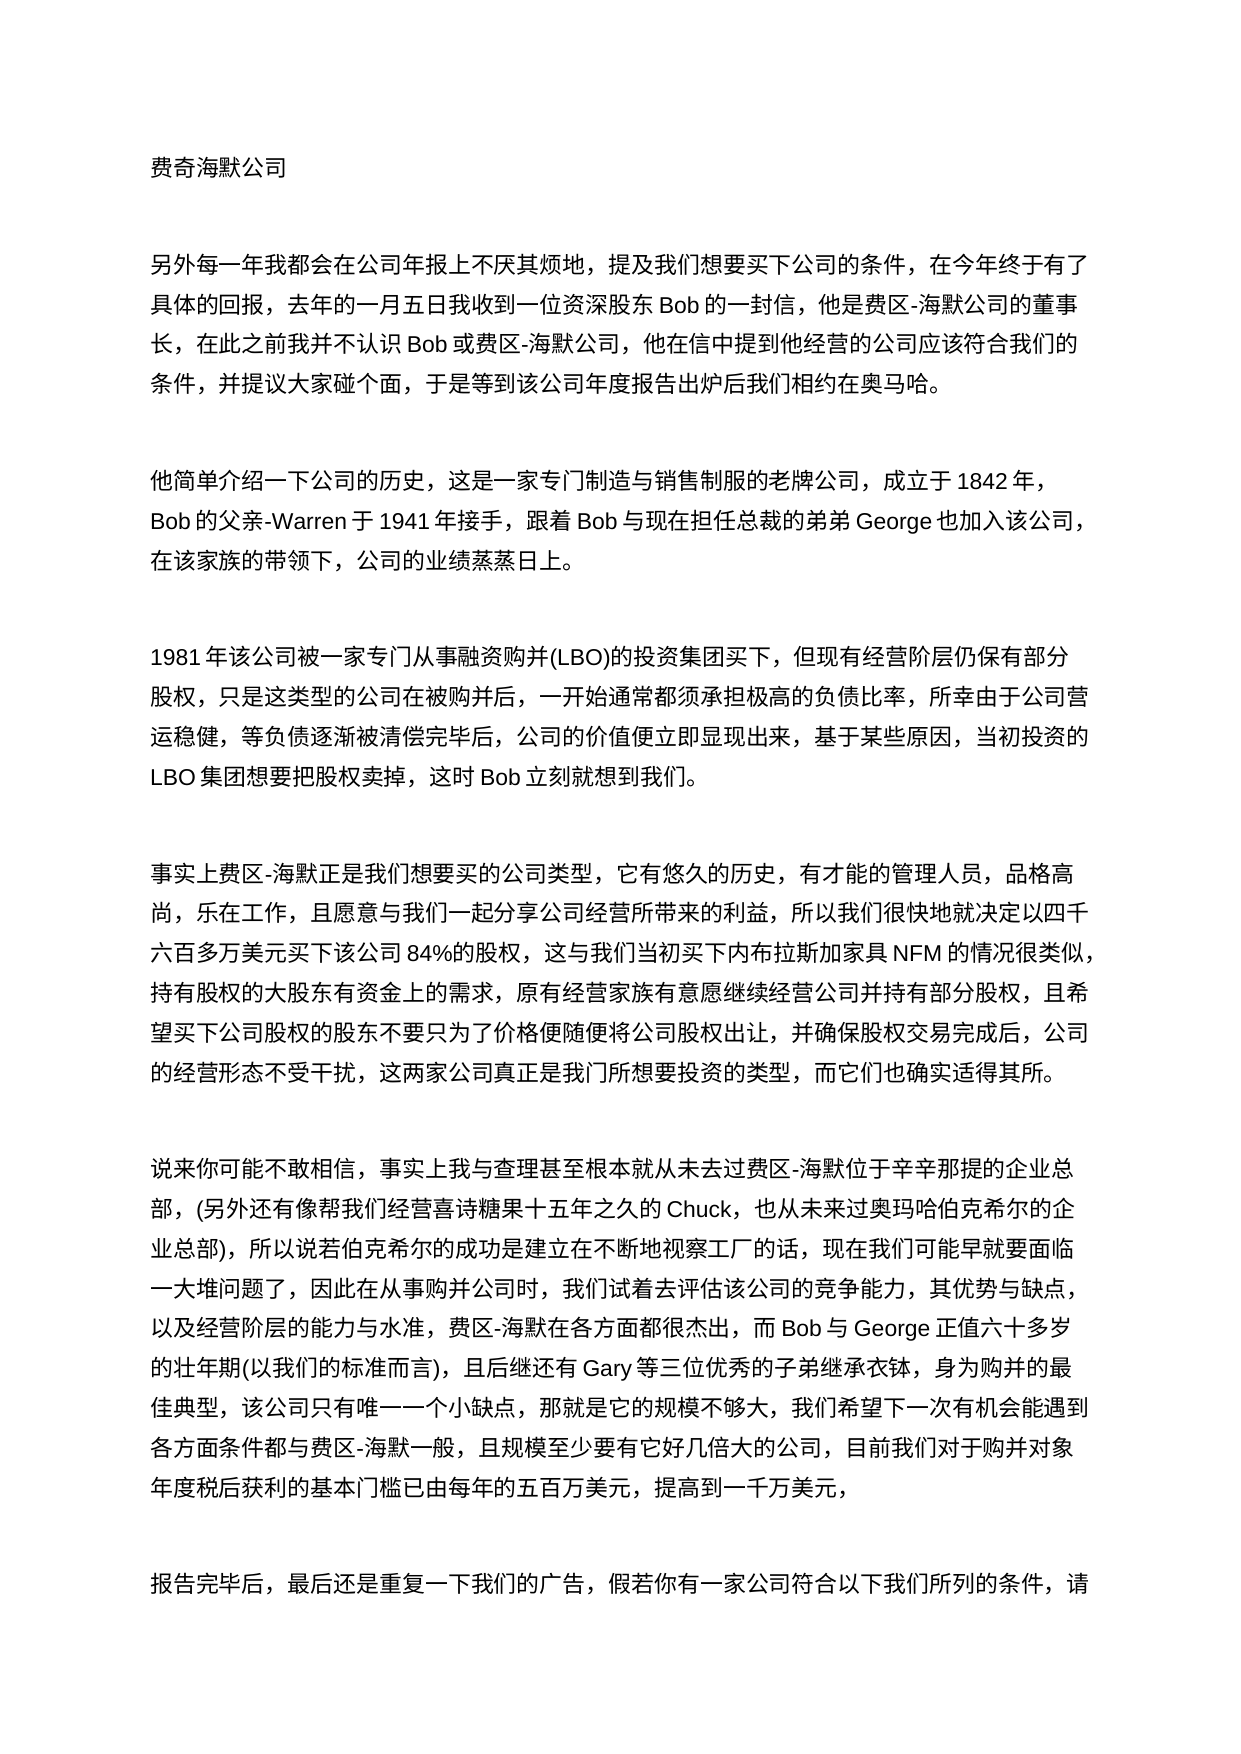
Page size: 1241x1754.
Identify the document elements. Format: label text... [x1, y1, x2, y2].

text 说来你可能不敢相信，事实上我与查理甚至根本就从未去过费区-海默位于辛辛那提的企业总部，(另外还有像帮我们经营喜诗糖果十五年之久的Chuck，也从未来过奥玛哈伯克希尔的企业总部)，所以说若伯克希尔的成功是建立在不断地视察工厂的话，现在我们可能早就要面临一大堆问题了，因此在从事购并公司时，我们试着去评估该公司的竞争能力，其优势与缺点，以及经营阶层的能力与水准，费区-海默在各方面都很杰出，而Bob与George正值六十多岁的壮年期(以我们的标准而言)，且后继还有Gary等三位优秀的子弟继承衣钵，身为购并的最佳典型，该公司只有唯一一个小缺点，那就是它的规模不够大，我们希望下一次有机会能遇到各方面条件都与费区-海默一般，且规模至少要有它好几倍大的公司，目前我们对于购并对象年度税后获利的基本门槛已由每年的五百万美元，提高到一千万美元， [150, 1151, 1090, 1503]
text 事实上费区-海默正是我们想要买的公司类型，它有悠久的历史，有才能的管理人员，品格高尚，乐在工作，且愿意与我们一起分享公司经营所带来的利益，所以我们很快地就决定以四千六百多万美元买下该公司84%的股权，这与我们当初买下内布拉斯加家具NFM的情况很类似，持有股权的大股东有资金上的需求，原有经营家族有意愿继续经营公司并持有部分股权，且希望买下公司股权的股东不要只为了价格便随便将公司股权出让，并确保股权交易完成后，公司的经营形态不受干扰，这两家公司真正是我门所想要投资的类型，而它们也确实适得其所。 [150, 855, 1090, 1088]
text 费奇海默公司 [150, 150, 1090, 183]
text 他简单介绍一下公司的历史，这是一家专门制造与销售制服的老牌公司，成立于1842年，Bob的父亲-Warren于1941年接手，跟着Bob与现在担任总裁的弟弟George也加入该公司，在该家族的带领下，公司的业绩蒸蒸日上。 [150, 463, 1090, 576]
text 另外每一年我都会在公司年报上不厌其烦地，提及我们想要买下公司的条件，在今年终于有了具体的回报，去年的一月五日我收到一位资深股东Bob的一封信，他是费区-海默公司的董事长，在此之前我并不认识Bob或费区-海默公司，他在信中提到他经营的公司应该符合我们的条件，并提议大家碰个面，于是等到该公司年度报告出炉后我们相约在奥马哈。 [150, 247, 1090, 399]
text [150, 1566, 1090, 1599]
text 1981年该公司被一家专门从事融资购并(LBO)的投资集团买下，但现有经营阶层仍保有部分股权，只是这类型的公司在被购并后，一开始通常都须承担极高的负债比率，所幸由于公司营运稳健，等负债逐渐被清偿完毕后，公司的价值便立即显现出来，基于某些原因，当初投资的LBO集团想要把股权卖掉，这时Bob立刻就想到我们。 [150, 639, 1090, 792]
